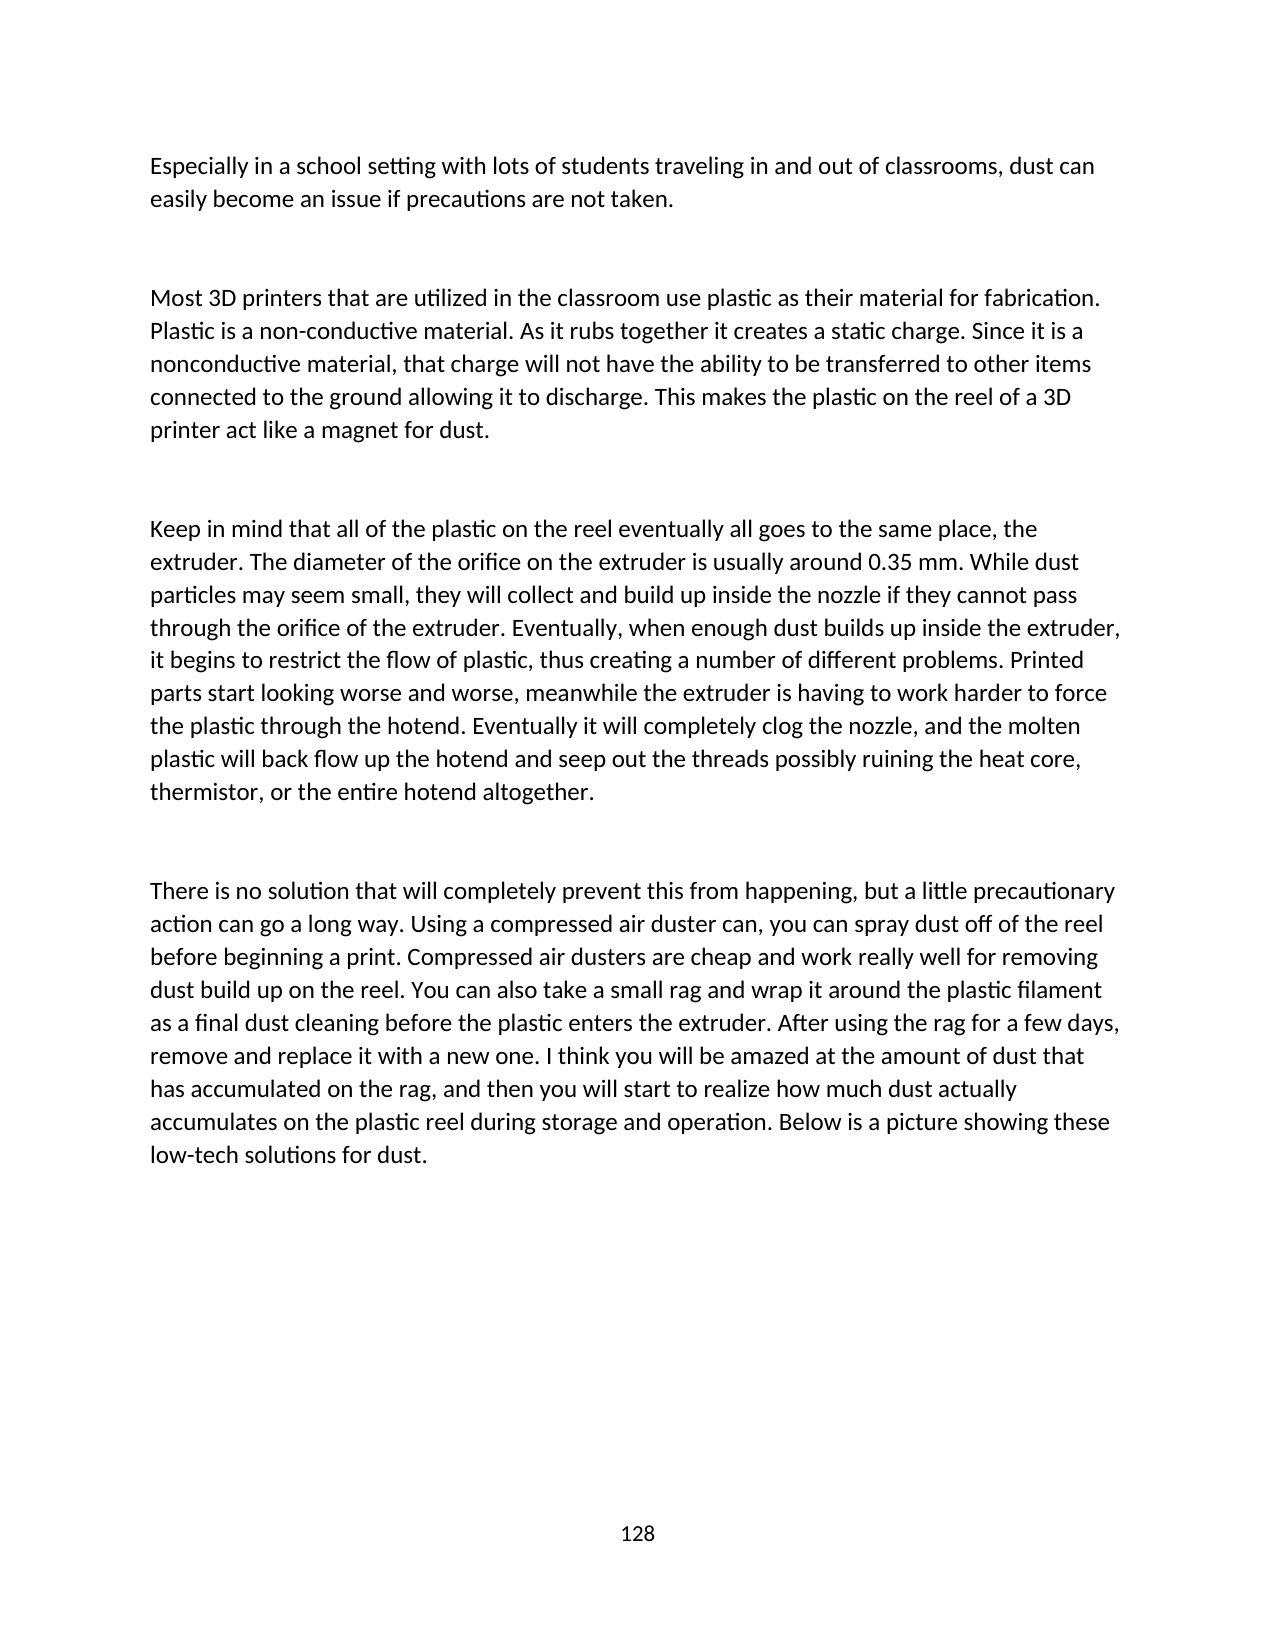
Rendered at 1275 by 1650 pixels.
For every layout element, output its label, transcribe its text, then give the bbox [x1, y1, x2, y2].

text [150, 150, 1125, 213]
text Keep in mind that all of the plastic on the reel eventually all goes to the same place, the extruder. The diameter of the orifice on the extruder is usually around 0.35 mm. While dust particles may seem small, they will collect and build up inside the nozzle if they cannot pass through the orifice of the extruder. Eventually, when enough dust builds up inside the extruder, it begins to restrict the flow of plastic, thus creating a number of different problems. Printed parts start looking worse and worse, meanwhile the extruder is having to work harder to force the plastic through the hotend. Eventually it will completely clog the nozzle, and the molten plastic will back flow up the hotend and seep out the threads possibly ruining the heat core, thermistor, or the entire hotend altogether. [150, 513, 1125, 807]
text Most 3D printers that are utilized in the classroom use plastic as their material for fabrication. Plastic is a non-conductive material. As it rubs together it creates a static charge. Since it is a non­conductive material, that charge will not have the ability to be transferred to other items connected to the ground allowing it to discharge. This makes the plastic on the reel of a 3D printer act like a magnet for dust. [150, 282, 1125, 444]
text There is no solution that will completely prevent this from happening, but a little precautionary action can go a long way. Using a compressed air duster can, you can spray dust off of the reel before beginning a print. Compressed air dusters are cheap and work really well for removing dust build up on the reel. You can also take a small rag and wrap it around the plastic filament as a final dust cleaning before the plastic enters the extruder. After using the rag for a few days, remove and replace it with a new one. I think you will be amazed at the amount of dust that has accumulated on the rag, and then you will start to realize how much dust actually accumulates on the plastic reel during storage and operation. Below is a picture showing these low-tech solutions for dust. [150, 875, 1125, 1169]
